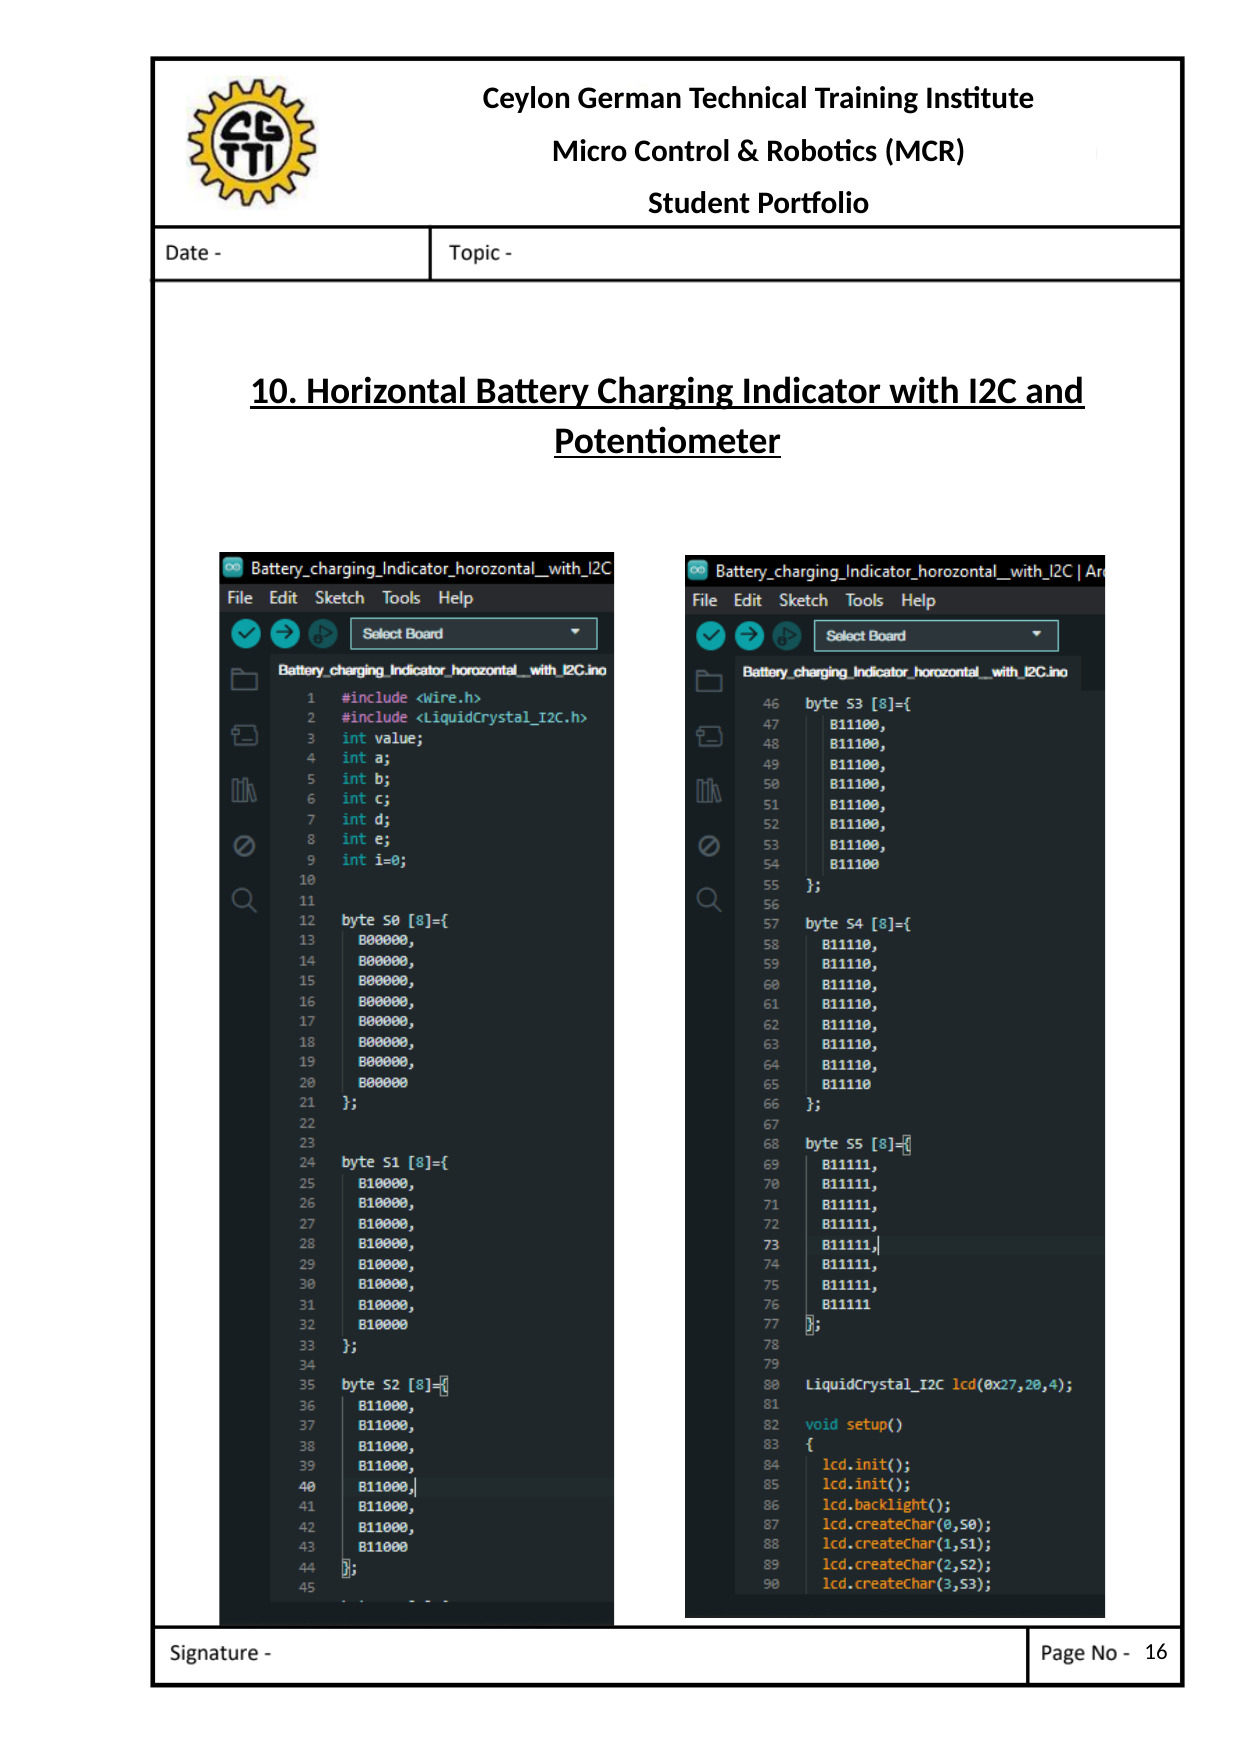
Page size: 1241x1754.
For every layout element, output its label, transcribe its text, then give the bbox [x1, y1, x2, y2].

picture [0, 0, 1241, 1753]
subtitle 10. Horizontal Battery Charging Indicator with I2C and Potentiometer [165, 367, 1170, 462]
